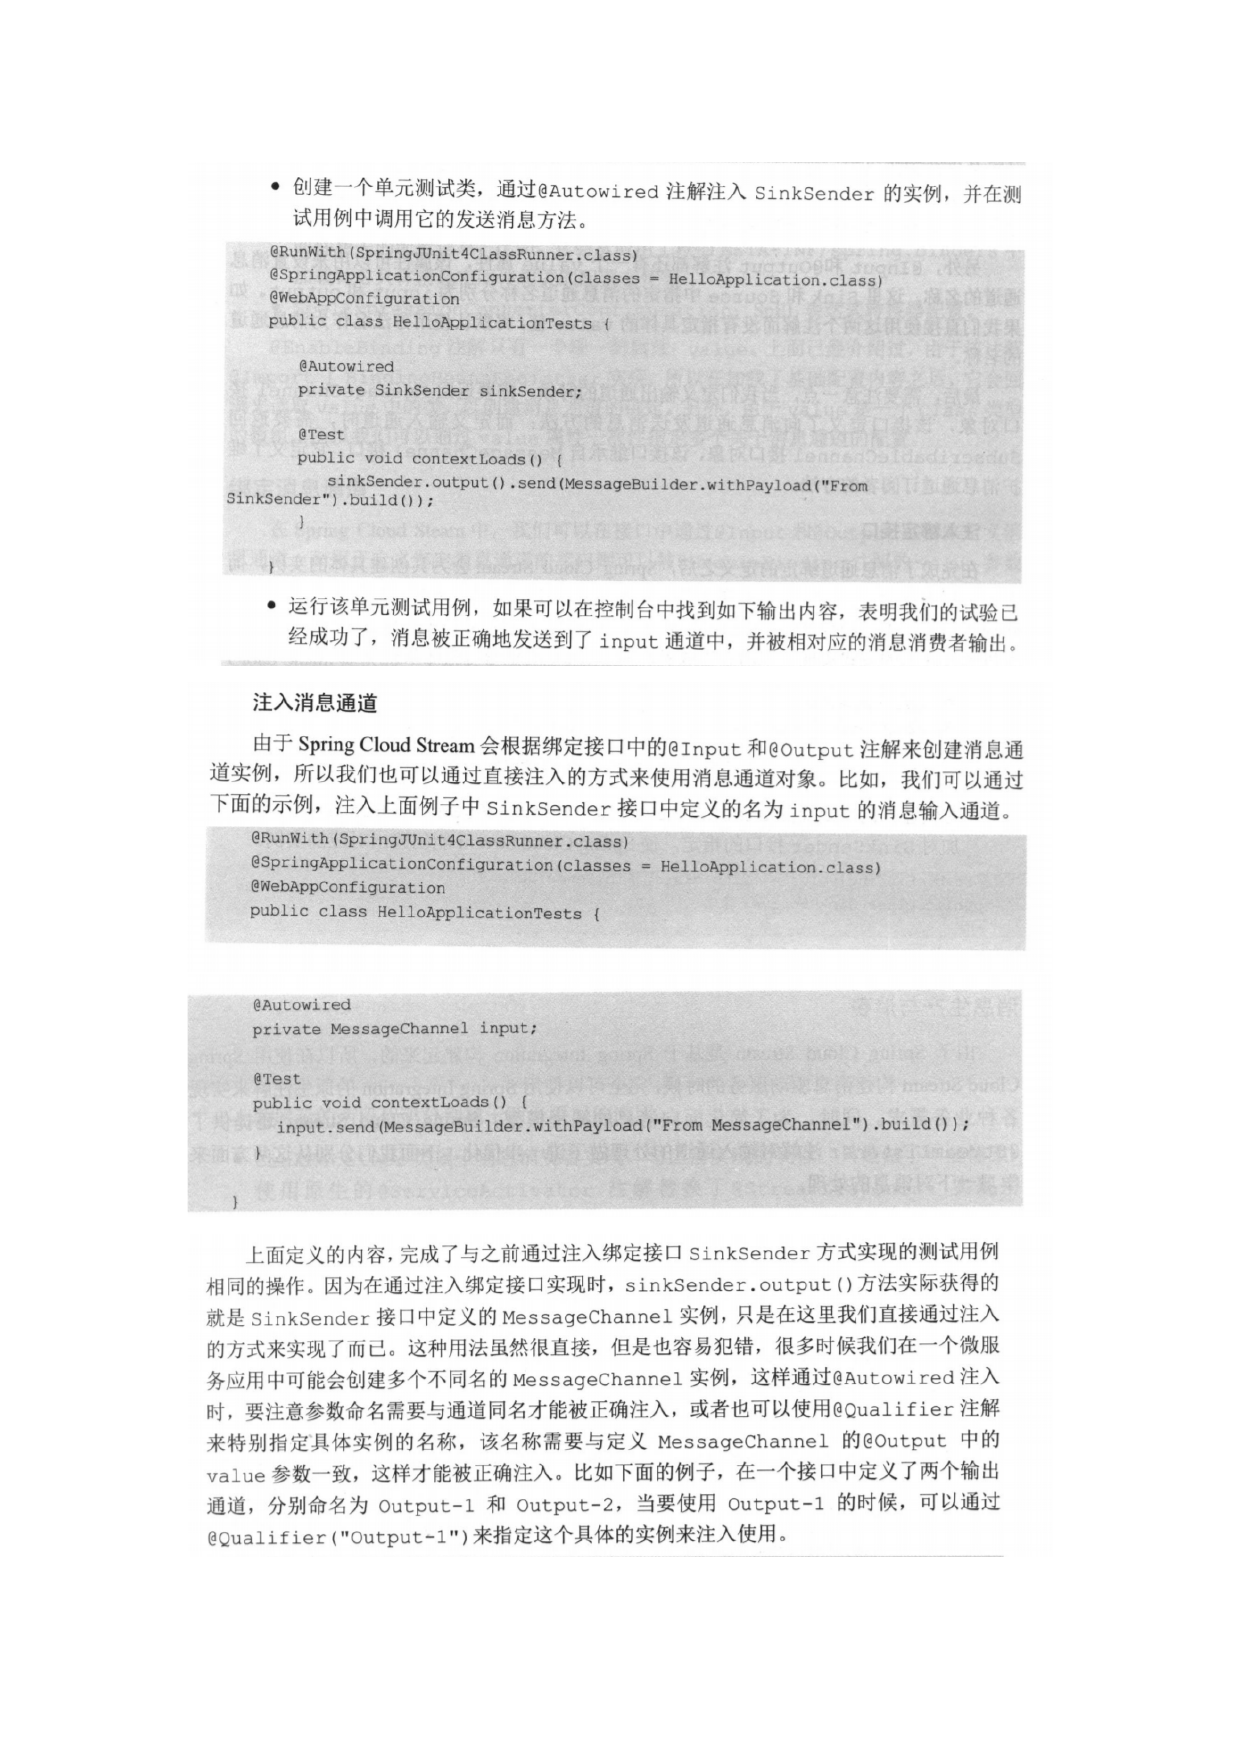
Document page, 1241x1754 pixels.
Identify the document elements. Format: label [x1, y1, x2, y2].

picture [187, 1234, 1053, 1557]
picture [187, 974, 1053, 1217]
picture [187, 682, 1053, 972]
picture [187, 162, 1053, 666]
